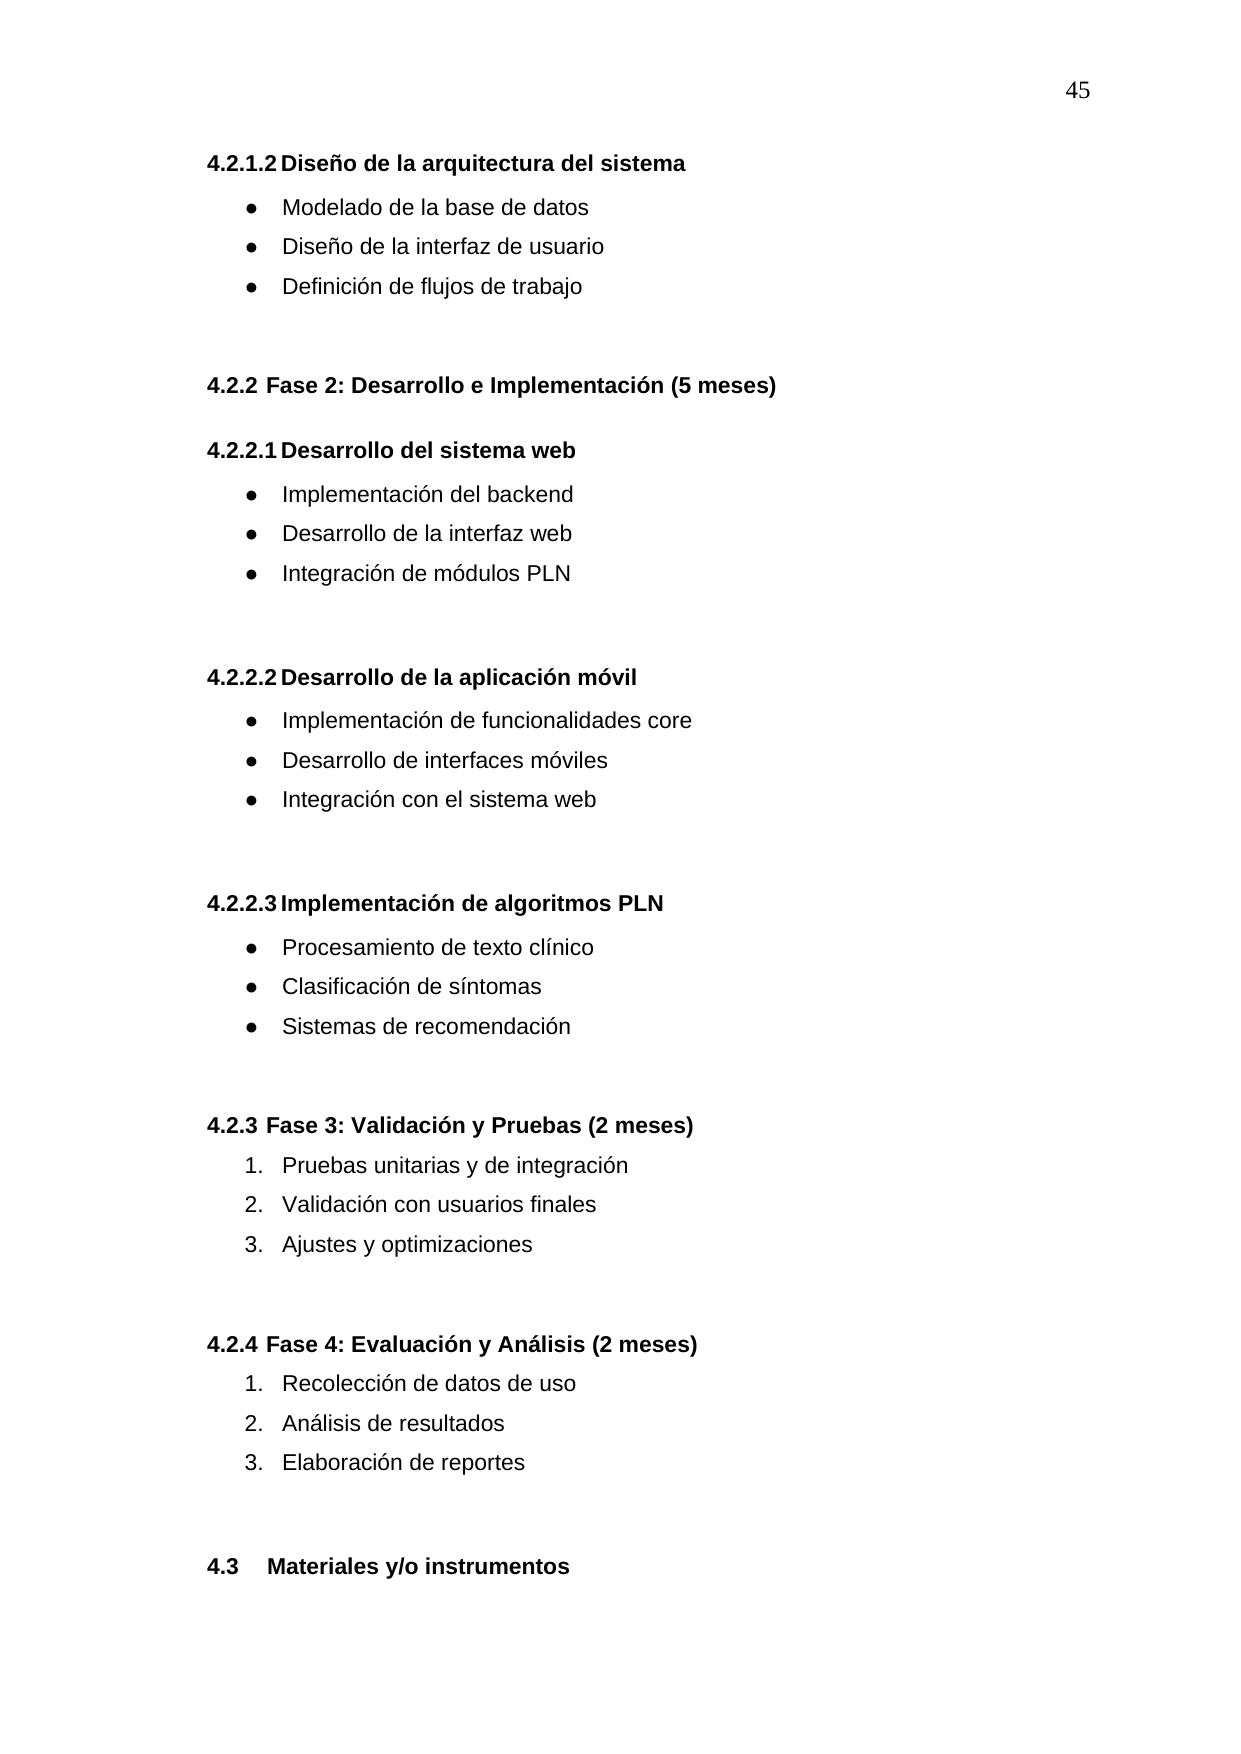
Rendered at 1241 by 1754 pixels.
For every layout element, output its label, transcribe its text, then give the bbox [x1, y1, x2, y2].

list Clasificación de síntomas [244, 973, 1090, 999]
list Recolección de datos de uso [244, 1370, 1090, 1396]
subtitle Implementación de algoritmos PLN [207, 890, 1090, 916]
subtitle Materiales y/o instrumentos [207, 1553, 1090, 1579]
list Definición de flujos de trabajo [244, 273, 1090, 299]
subtitle Fase 2: Desarrollo e Implementación (5 meses) [207, 372, 1090, 399]
list Desarrollo de interfaces móviles [244, 747, 1090, 773]
list Procesamiento de texto clínico [244, 934, 1090, 960]
list Integración de módulos PLN [244, 559, 1090, 586]
list Diseño de la interfaz de usuario [244, 233, 1090, 259]
subtitle Desarrollo de la aplicación móvil [207, 663, 1090, 690]
list Elaboración de reportes [244, 1449, 1090, 1475]
list Modelado de la base de datos [244, 194, 1090, 220]
list Implementación de funcionalidades core [244, 707, 1090, 733]
subtitle Fase 3: Validación y Pruebas (2 meses) [207, 1112, 1090, 1139]
subtitle Desarrollo del sistema web [207, 437, 1090, 463]
list Integración con el sistema web [244, 786, 1090, 812]
list Análisis de resultados [244, 1409, 1090, 1436]
subtitle Fase 4: Evaluación y Análisis (2 meses) [207, 1331, 1090, 1357]
list Sistemas de recomendación [244, 1013, 1090, 1039]
list Implementación del backend [244, 481, 1090, 507]
list Pruebas unitarias y de integración [244, 1152, 1090, 1178]
list Ajustes y optimizaciones [244, 1231, 1090, 1257]
list Desarrollo de la interfaz web [244, 520, 1090, 546]
subtitle Diseño de la arquitectura del sistema [207, 150, 1090, 176]
list Validación con usuarios finales [244, 1191, 1090, 1218]
